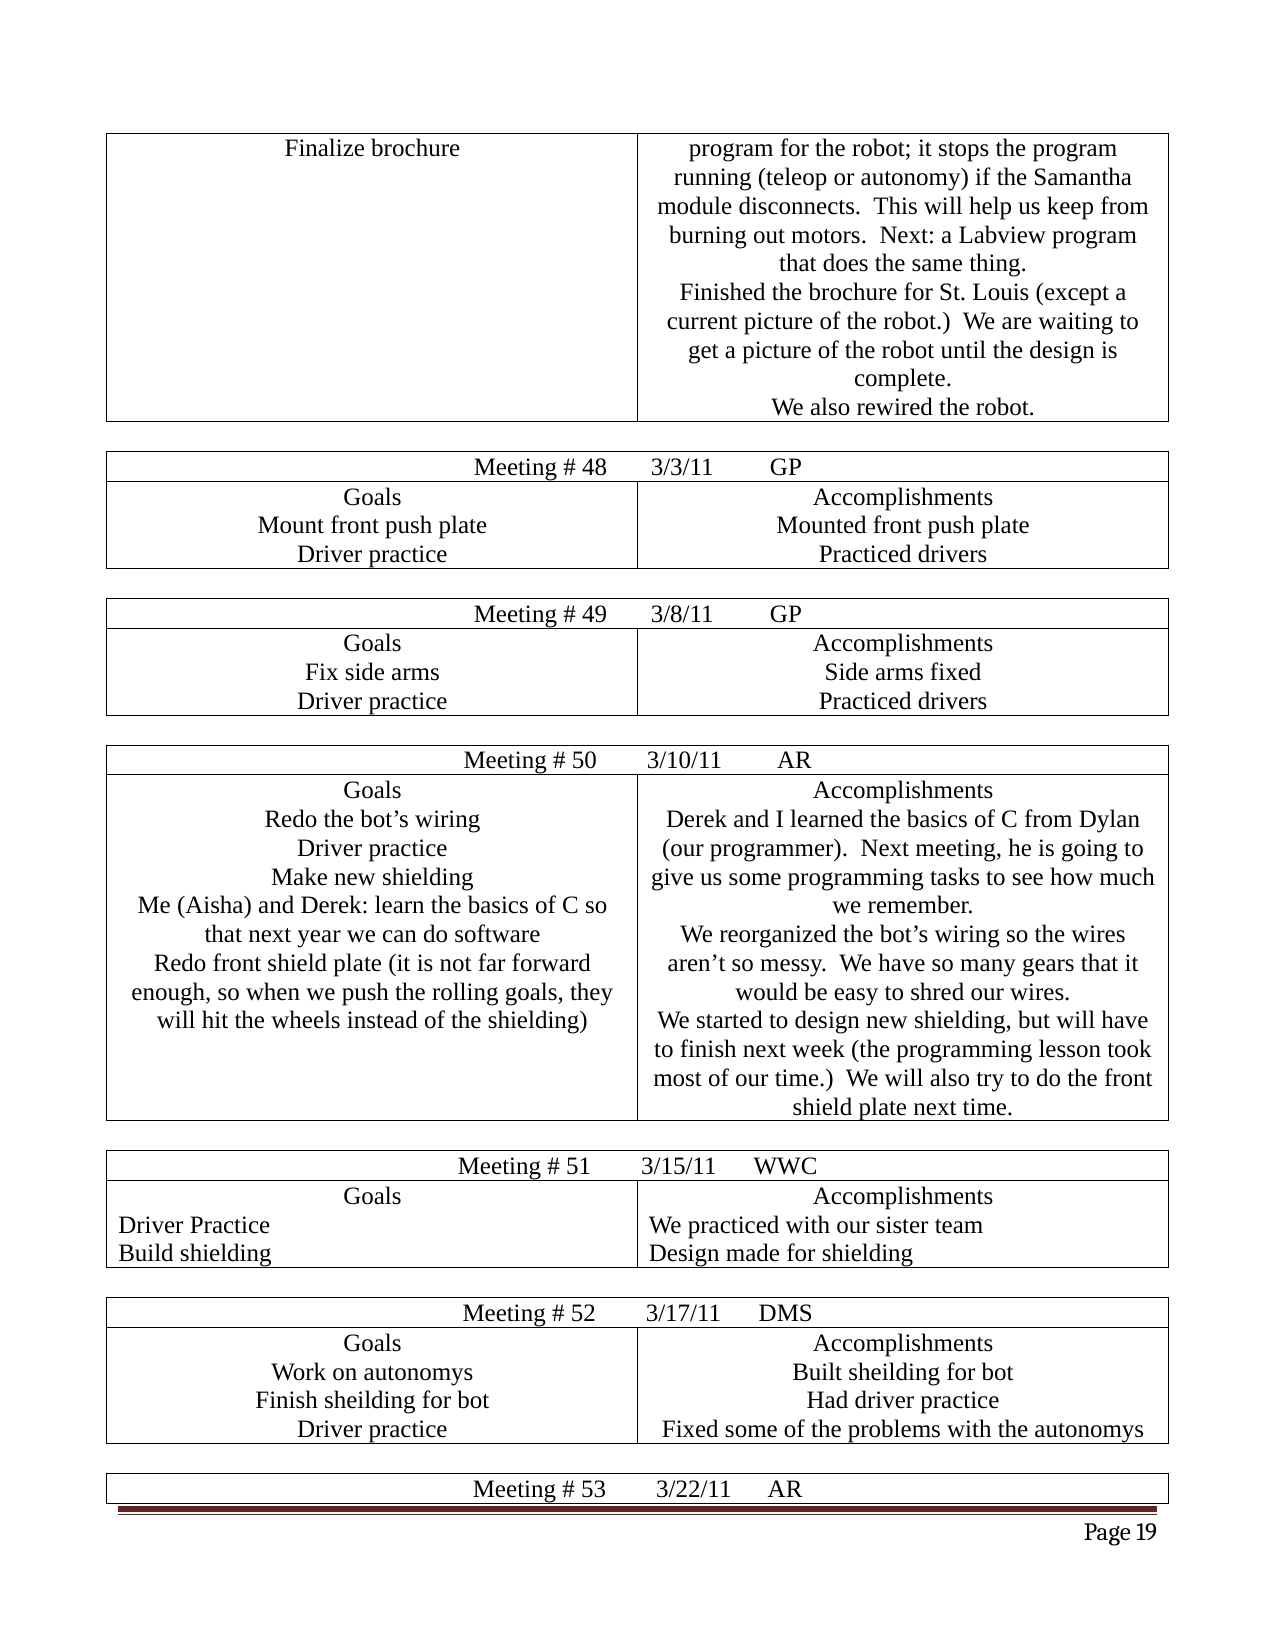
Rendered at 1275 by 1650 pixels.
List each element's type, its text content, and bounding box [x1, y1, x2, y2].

table_cell Accomplishments Mounted front push plate Practiced drivers [638, 482, 1168, 568]
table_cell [107, 134, 637, 421]
table_header Meeting # 50 3/10/11 AR [107, 746, 1168, 774]
table_header Meeting # 53 3/22/11 AR [107, 1474, 1168, 1502]
table_header Meeting # 51 3/15/11 WWC [107, 1151, 1168, 1180]
table_cell Goals Fix side arms Driver practice [107, 629, 637, 715]
table_cell Goals Redo the bot’s wiring Driver practice Make new shielding Me (Aisha) and Derek: learn the basics of C so that next year we can do software Redo front shield plate (it is not far forward enough, so when we push the rolling goals, they will hit the wheels instead of the shielding) [107, 775, 637, 1120]
table_cell Goals Work on autonomys Finish sheilding for bot Driver practice [107, 1328, 637, 1443]
table_cell Goals Driver Practice Build shielding [107, 1181, 637, 1267]
table_cell Accomplishments Derek and I learned the basics of C from Dylan (our programmer). Next meeting, he is going to give us some programming tasks to see how much we remember. We reorganized the bot’s wiring so the wires aren’t so messy. We have so many gears that it would be easy to shred our wires. We started to design new shielding, but will have to finish next week (the programming lesson took most of our time.) We will also try to do the front shield plate next time. [638, 775, 1168, 1120]
table_cell Accomplishments We practiced with our sister team Design made for shielding [638, 1181, 1168, 1267]
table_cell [638, 134, 1168, 421]
table_header Meeting # 48 3/3/11 GP [107, 452, 1168, 481]
table_cell Accomplishments Side arms fixed Practiced drivers [638, 629, 1168, 715]
table_header Meeting # 49 3/8/11 GP [107, 599, 1168, 627]
table_cell Accomplishments Built sheilding for bot Had driver practice Fixed some of the problems with the autonomys [638, 1328, 1168, 1443]
table_header Meeting # 52 3/17/11 DMS [107, 1298, 1168, 1327]
table_cell Goals Mount front push plate Driver practice [107, 482, 637, 568]
